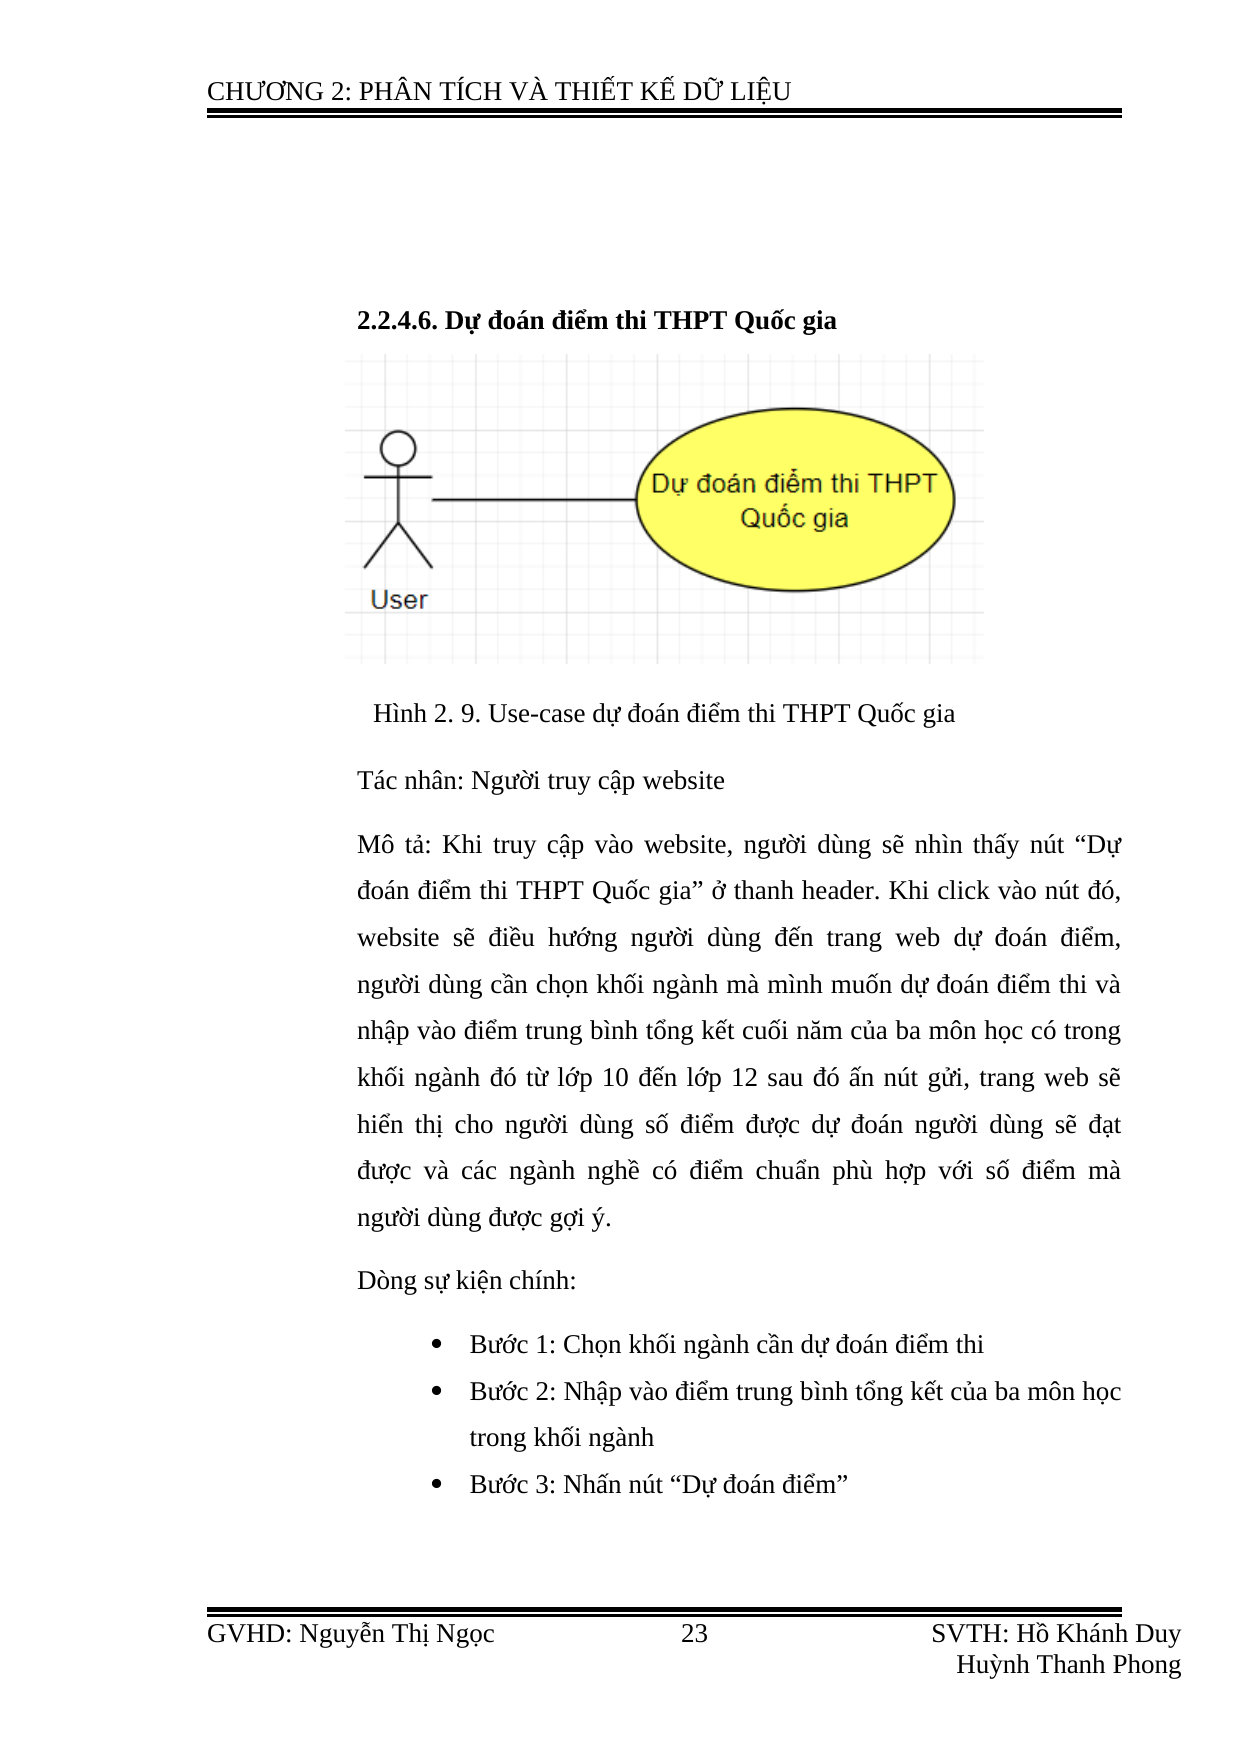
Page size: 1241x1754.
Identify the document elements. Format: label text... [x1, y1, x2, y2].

text Dòng sự kiện chính: [357, 1264, 1122, 1296]
text Hình 2. 9. Use-case dự đoán điểm thi THPT Quốc gia [207, 697, 1122, 728]
list Bước 1: Chọn khối ngành cần dự đoán điểm thi [432, 1328, 1122, 1359]
picture [344, 354, 984, 664]
text Tác nhân: Người truy cập website [207, 764, 1122, 796]
text 2.2.4.6. Dự đoán điểm thi THPT Quốc gia [207, 304, 1122, 335]
list Bước 3: Nhấn nút “Dự đoán điểm” [432, 1468, 1122, 1499]
text Mô tả: Khi truy cập vào website, người dùng sẽ nhìn thấy nút “Dự đoán điểm thi THPT Quốc gia” ở thanh header. Khi click vào nút đó, website sẽ điều hướng người dùng đến trang web dự đoán điểm, người dùng cần chọn khối ngành mà mình muốn dự đoán điểm thi và nhập vào điểm trung bình tổng kết cuối năm của ba môn học có trong khối ngành đó từ lớp 10 đến lớp 12 sau đó ấn nút gửi, trang web sẽ hiển thị cho người dùng số điểm được dự đoán người dùng sẽ đạt được và các ngành nghề có điểm chuẩn phù hợp với số điểm mà người dùng được gợi ý. [357, 828, 1122, 1232]
list Bước 2: Nhập vào điểm trung bình tổng kết của ba môn học trong khối ngành [432, 1374, 1122, 1452]
